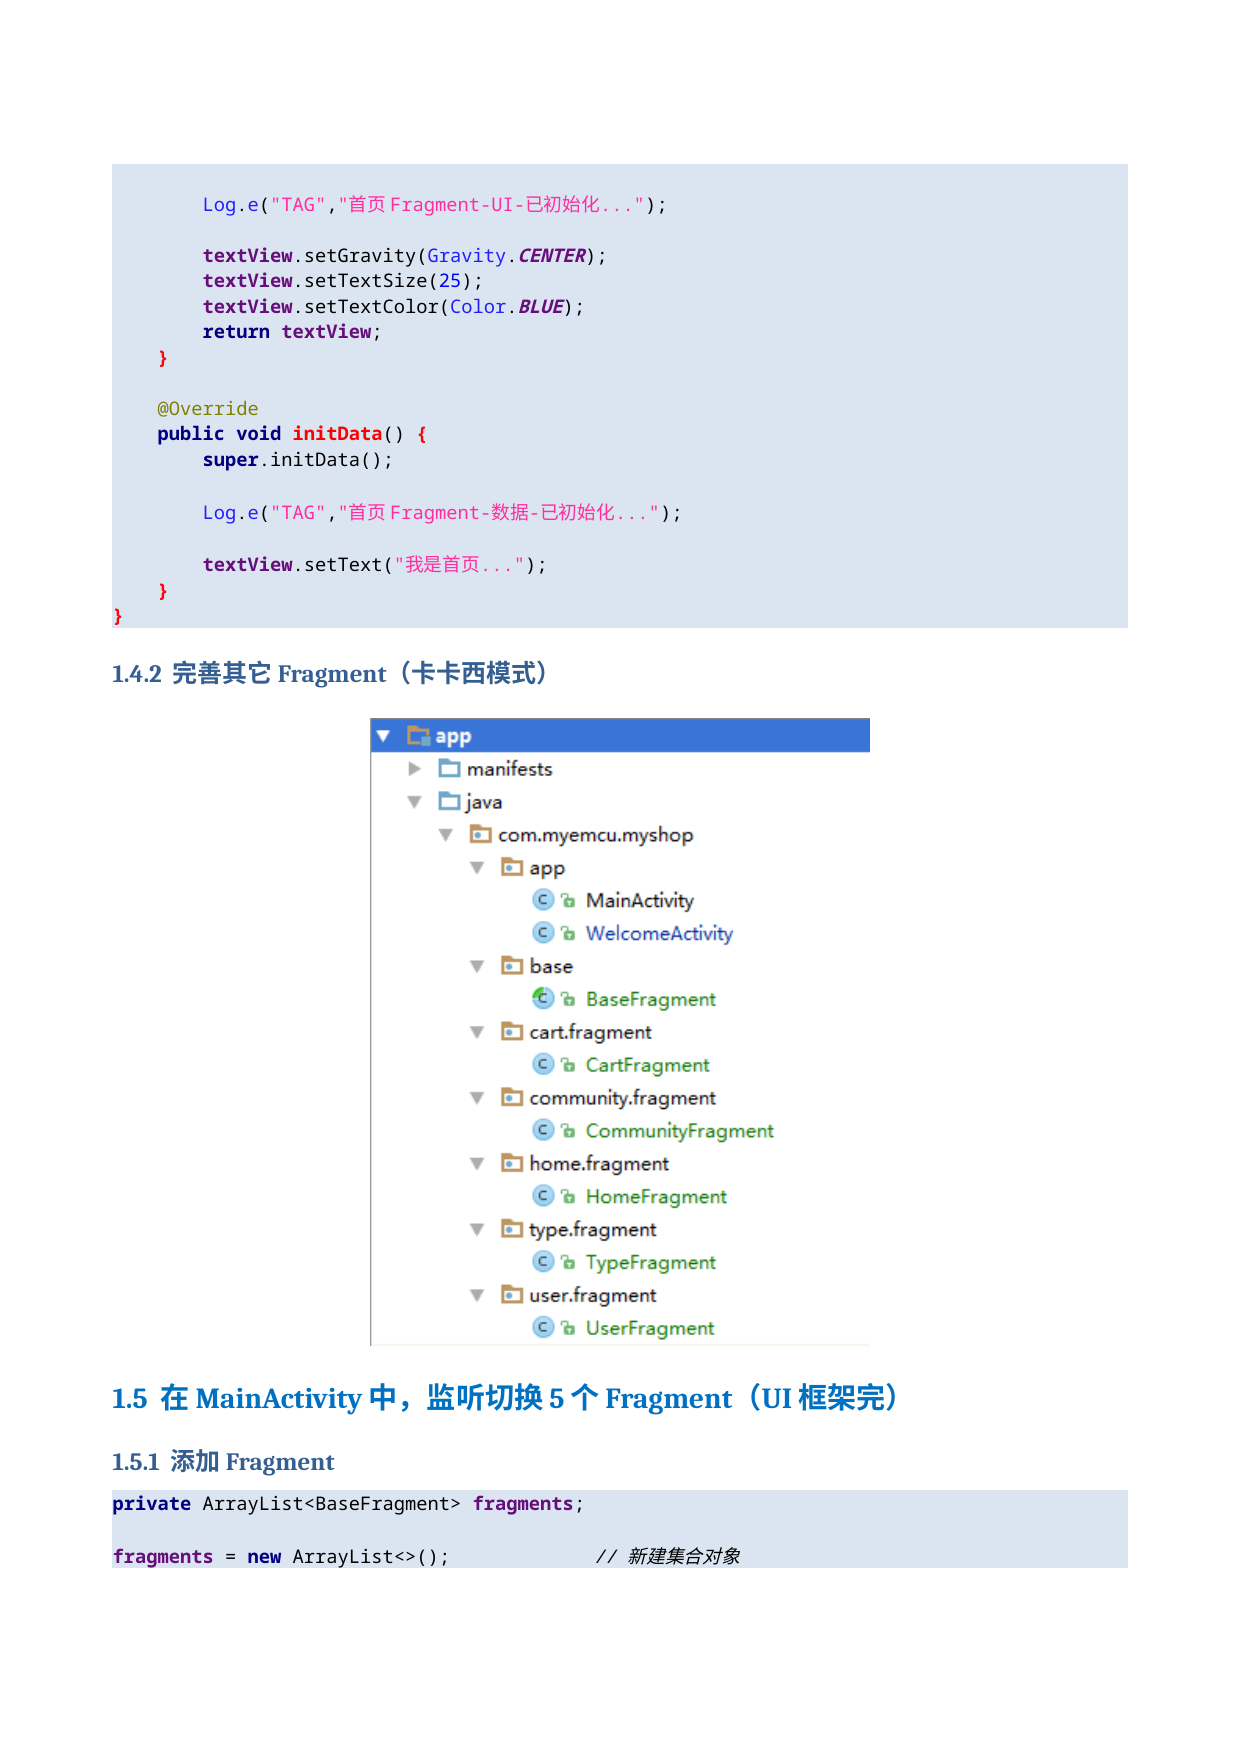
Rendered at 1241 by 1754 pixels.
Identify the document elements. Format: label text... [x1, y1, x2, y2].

subtitle 在MainActivity中，监听切换5个Fragment（UI框架完） [112, 1374, 1128, 1417]
subtitle 完善其它Fragment（卡卡西模式） [112, 653, 1128, 689]
picture [370, 718, 870, 1346]
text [112, 164, 1128, 628]
subtitle 添加Fragment [112, 1442, 1128, 1478]
text private ArrayList<BaseFragment> fragments; [112, 1490, 1128, 1516]
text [112, 1541, 1128, 1568]
